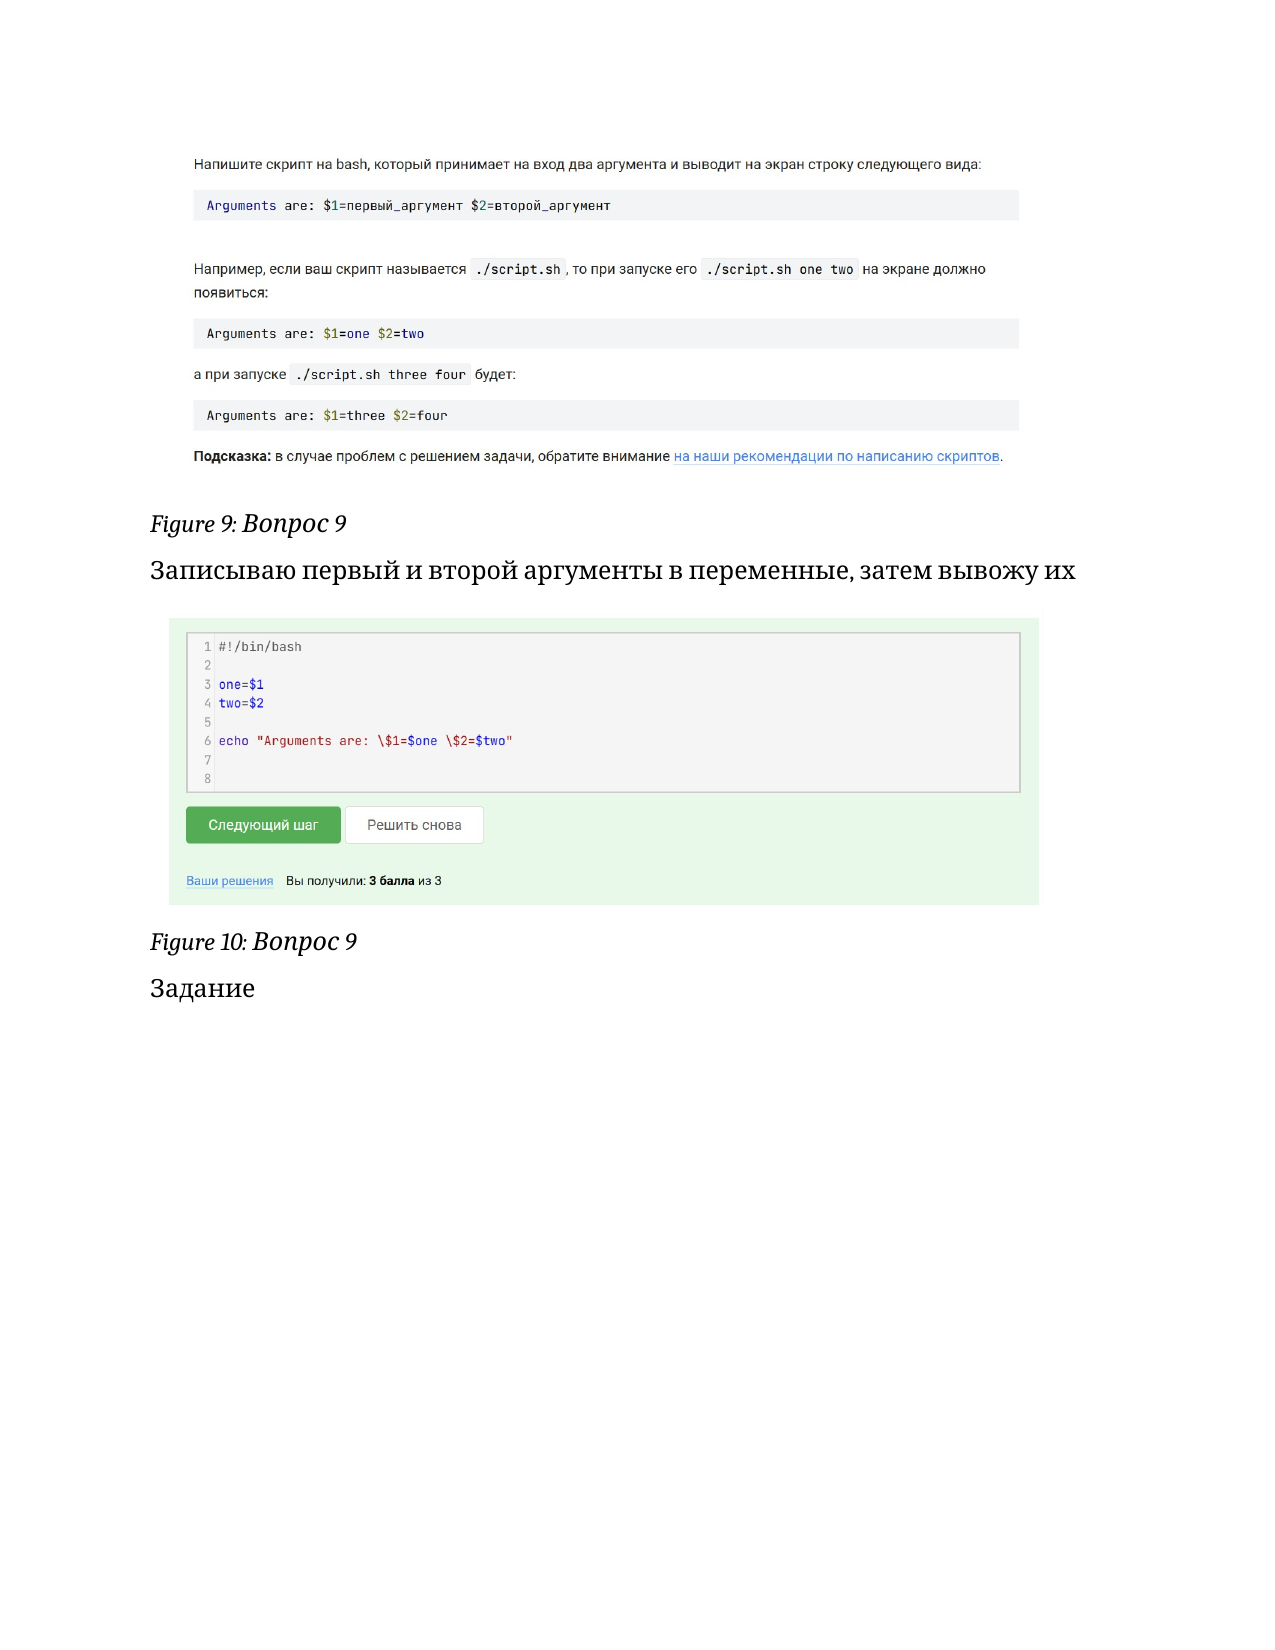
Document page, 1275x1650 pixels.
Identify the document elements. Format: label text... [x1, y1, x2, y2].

picture [168, 150, 1044, 489]
picture [168, 604, 1044, 907]
text Задание [150, 975, 1125, 1004]
text Figure 10: Вопрос 9 [150, 928, 1125, 957]
text Figure 9: Вопрос 9 [150, 510, 1125, 538]
text Записываю первый и второй аргументы в переменные, затем вывожу их [150, 557, 1125, 586]
